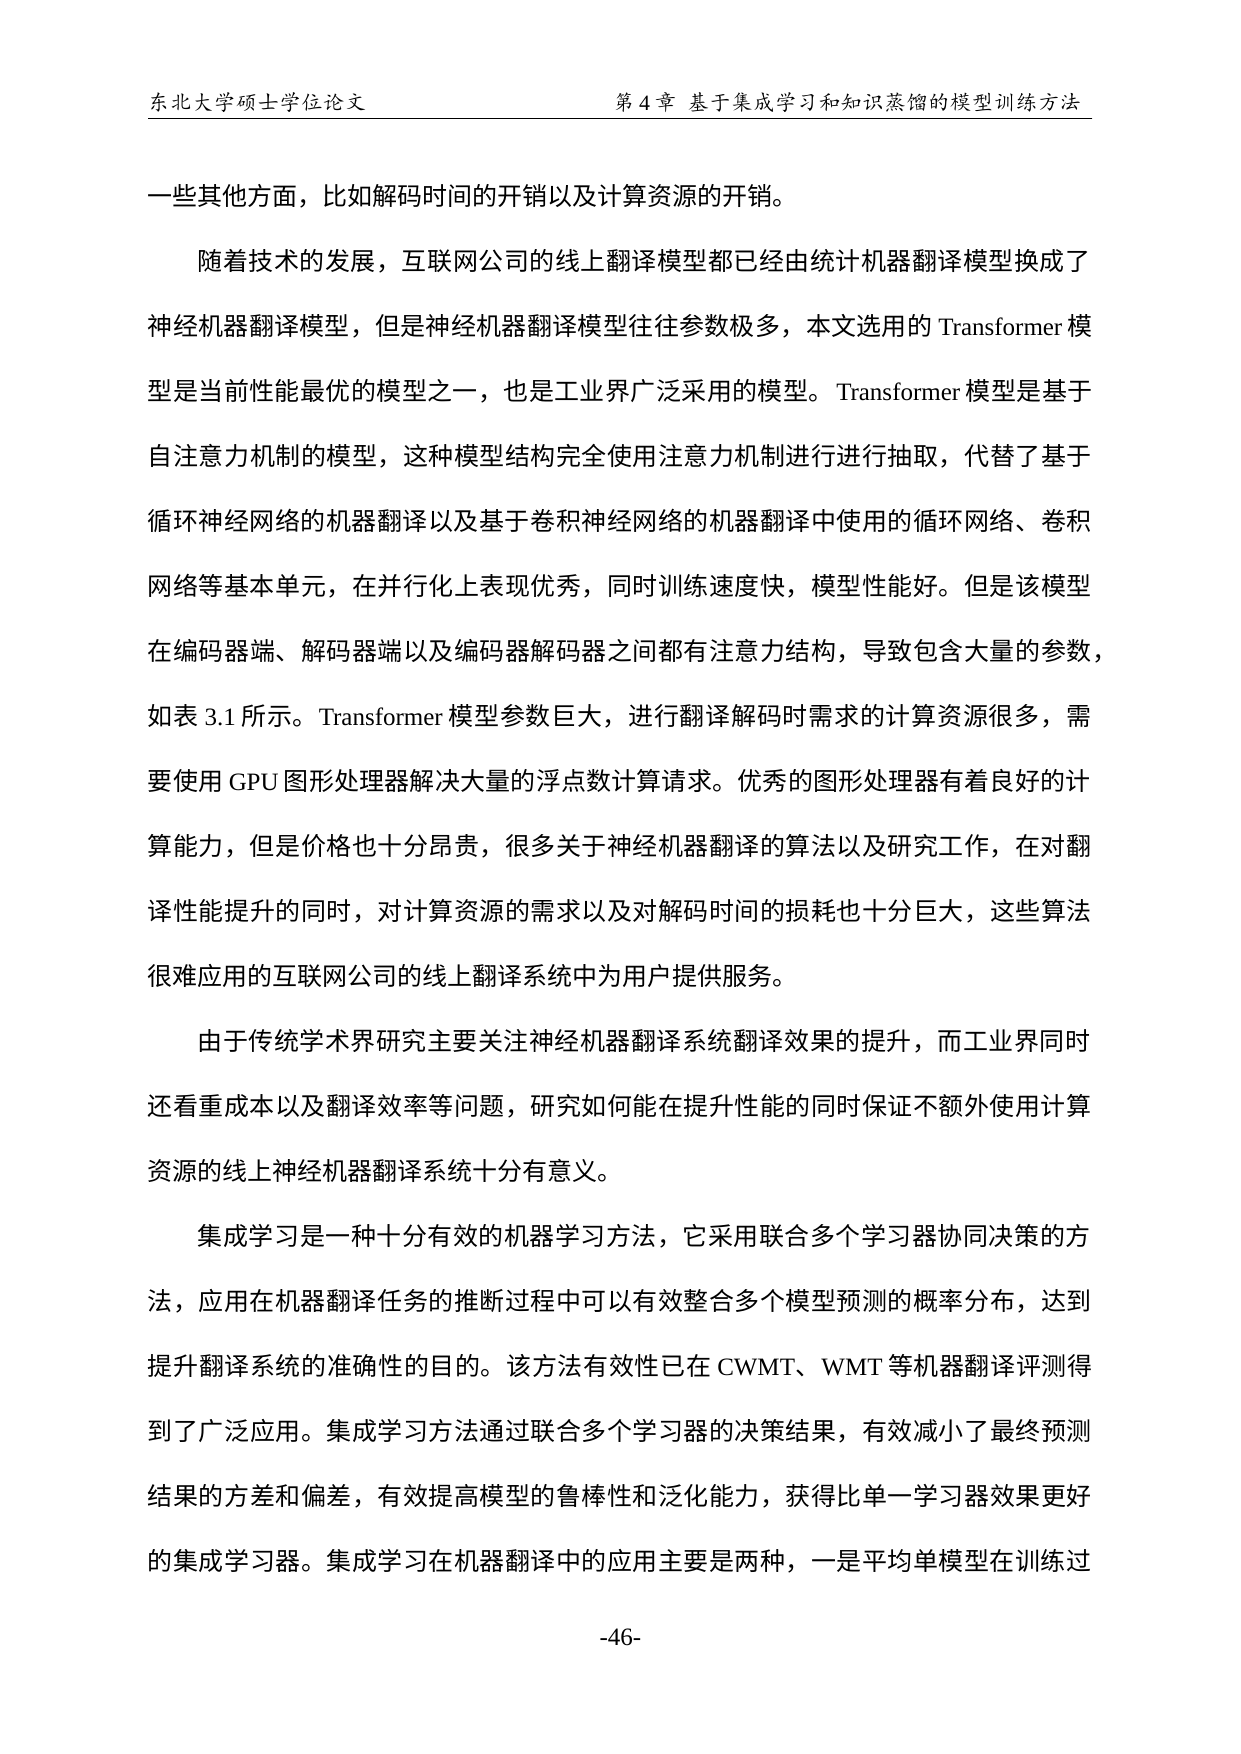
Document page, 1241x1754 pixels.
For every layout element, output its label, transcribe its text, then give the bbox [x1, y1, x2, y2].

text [148, 1202, 1092, 1592]
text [148, 162, 1092, 227]
text 由于传统学术界研究主要关注神经机器翻译系统翻译效果的提升，而工业界同时还看重成本以及翻译效率等问题，研究如何能在提升性能的同时保证不额外使用计算资源的线上神经机器翻译系统十分有意义。 [148, 1007, 1092, 1202]
text 随着技术的发展，互联网公司的线上翻译模型都已经由统计机器翻译模型换成了神经机器翻译模型，但是神经机器翻译模型往往参数极多，本文选用的Transformer模型是当前性能最优的模型之一，也是工业界广泛采用的模型。Transformer模型是基于自注意力机制的模型，这种模型结构完全使用注意力机制进行进行抽取，代替了基于循环神经网络的机器翻译以及基于卷积神经网络的机器翻译中使用的循环网络、卷积网络等基本单元，在并行化上表现优秀，同时训练速度快，模型性能好。但是该模型在编码器端、解码器端以及编码器解码器之间都有注意力结构，导致包含大量的参数，如表3.1所示。Transformer模型参数巨大，进行翻译解码时需求的计算资源很多，需要使用GPU图形处理器解决大量的浮点数计算请求。优秀的图形处理器有着良好的计算能力，但是价格也十分昂贵，很多关于神经机器翻译的算法以及研究工作，在对翻译性能提升的同时，对计算资源的需求以及对解码时间的损耗也十分巨大，这些算法很难应用的互联网公司的线上翻译系统中为用户提供服务。 [148, 227, 1092, 1007]
